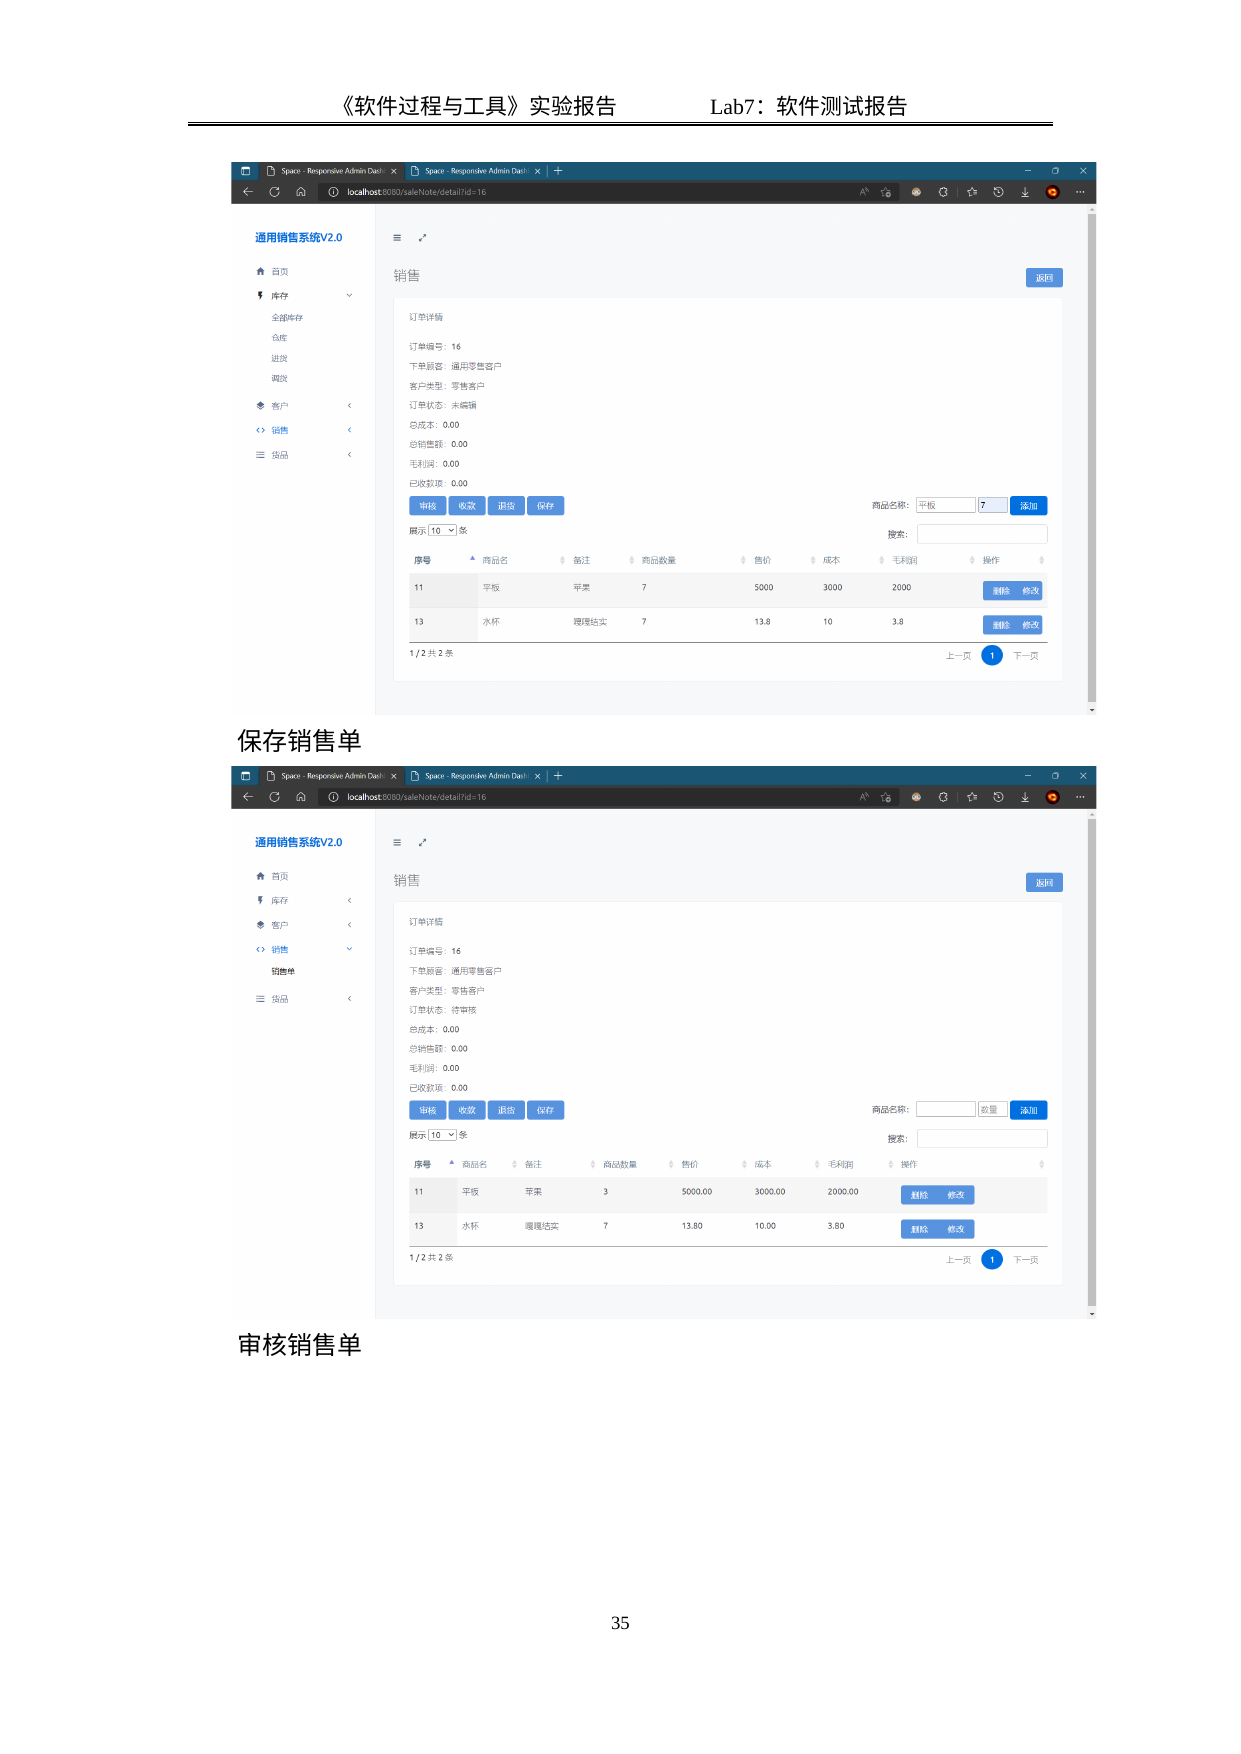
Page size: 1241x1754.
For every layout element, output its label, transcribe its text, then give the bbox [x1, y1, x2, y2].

picture [231, 766, 1097, 1319]
text 审核销售单 [187, 1325, 1053, 1361]
picture [231, 162, 1097, 715]
text 保存销售单 [187, 721, 1053, 757]
